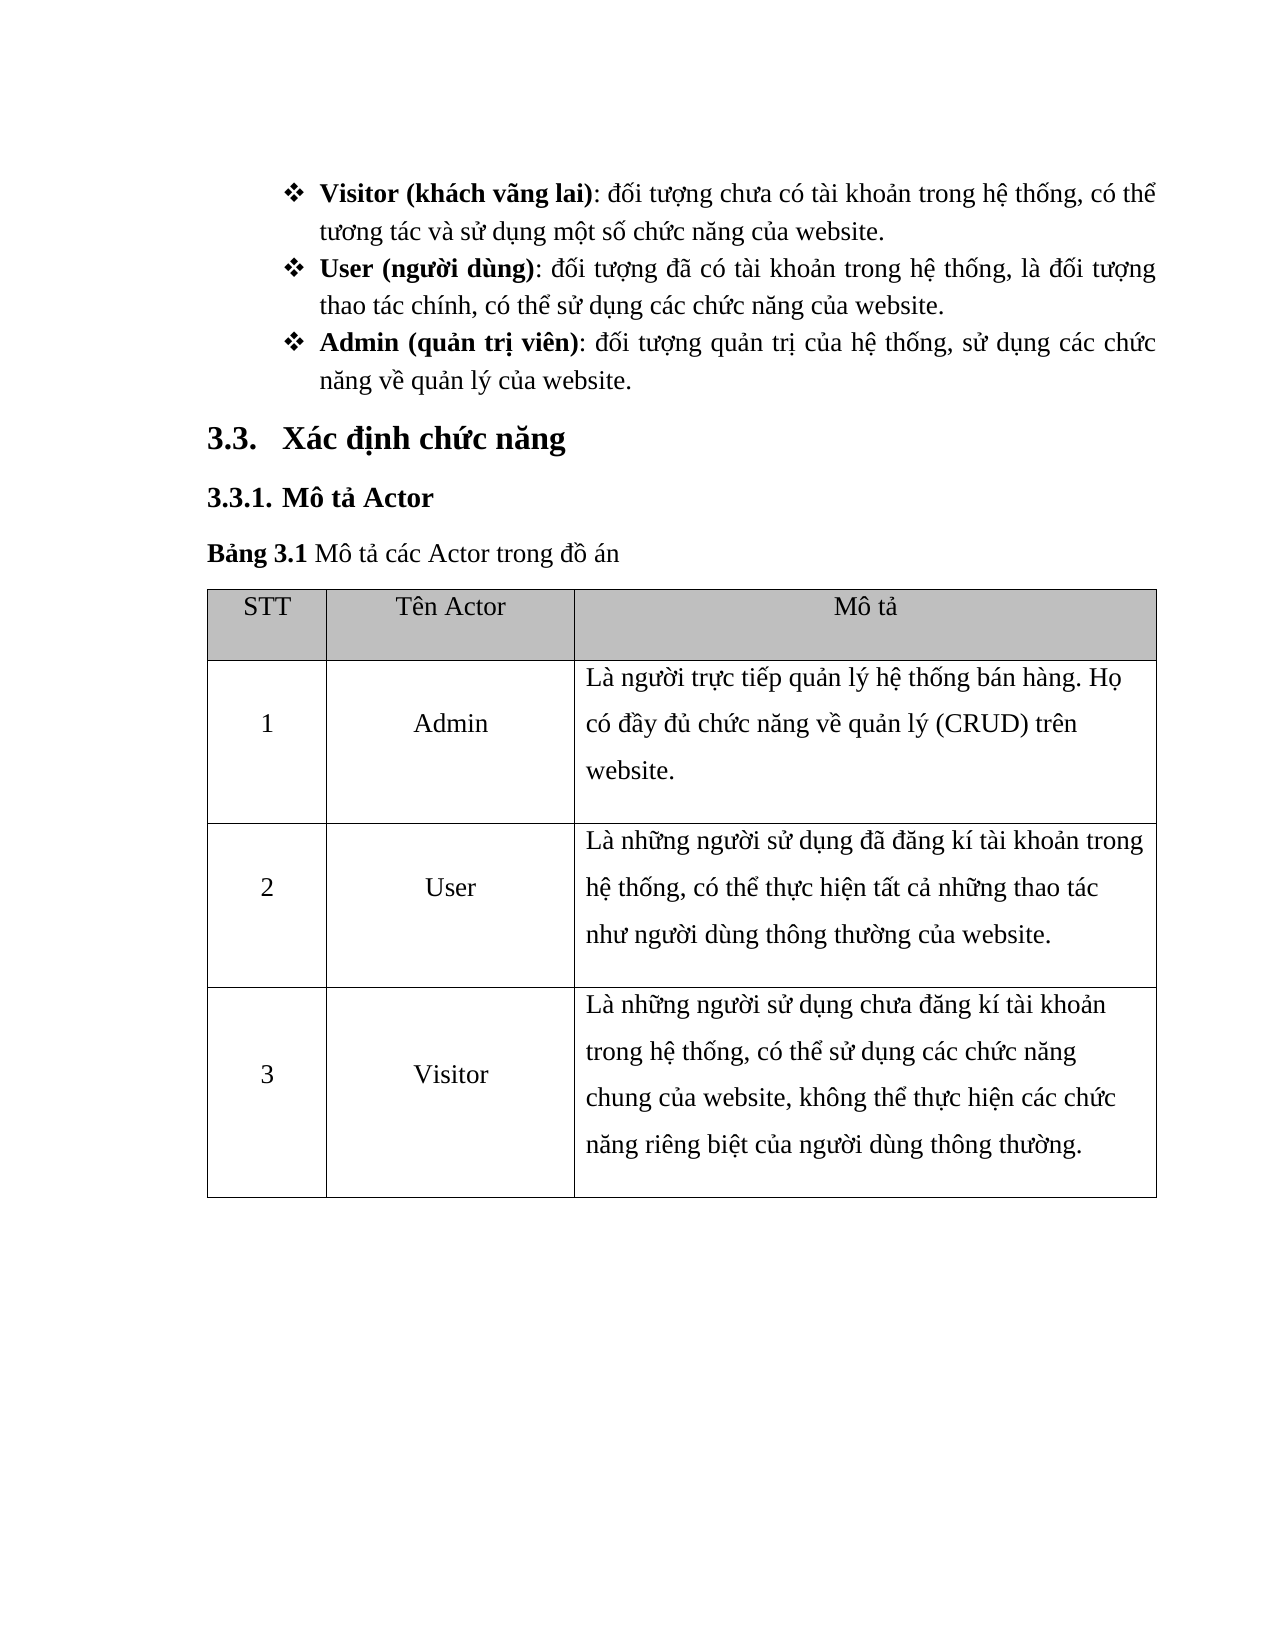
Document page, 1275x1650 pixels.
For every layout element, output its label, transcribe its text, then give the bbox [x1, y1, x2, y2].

table_cell Visitor [327, 988, 574, 1197]
table_cell Là người trực tiếp quản lý hệ thống bán hàng. Họ có đầy đủ chức năng về quản lý (CRUD) trên website. [575, 661, 1156, 823]
table_cell 3 [208, 988, 326, 1197]
table_cell User [327, 824, 574, 987]
table_cell 2 [208, 824, 326, 987]
table_header STT [208, 590, 326, 660]
table_cell Là những người sử dụng đã đăng kí tài khoản trong hệ thống, có thể thực hiện tất cả những thao tác như người dùng thông thường của website. [575, 824, 1156, 987]
list User (người dùng): đối tượng đã có tài khoản trong hệ thống, là đối tượng thao tác chính, có thể sử dụng các chức năng của website. [282, 252, 1157, 320]
table_cell 1 [208, 661, 326, 823]
list Admin (quản trị viên): đối tượng quản trị của hệ thống, sử dụng các chức năng về quản lý của website. [282, 327, 1157, 395]
table_header Mô tả [575, 590, 1156, 660]
subtitle Xác định chức năng [207, 418, 1157, 456]
table_cell Là những người sử dụng chưa đăng kí tài khoản trong hệ thống, có thể sử dụng các chức năng chung của website, không thể thực hiện các chức năng riêng biệt của người dùng thông thường. [575, 988, 1156, 1197]
subtitle Mô tả Actor [207, 481, 1157, 514]
table_cell Admin [327, 661, 574, 823]
list Visitor (khách vãng lai): đối tượng chưa có tài khoản trong hệ thống, có thể tương tác và sử dụng một số chức năng của website. [282, 177, 1157, 246]
table_header Tên Actor [327, 590, 574, 660]
text Bảng 3.1 Mô tả các Actor trong đồ án [207, 537, 1157, 568]
